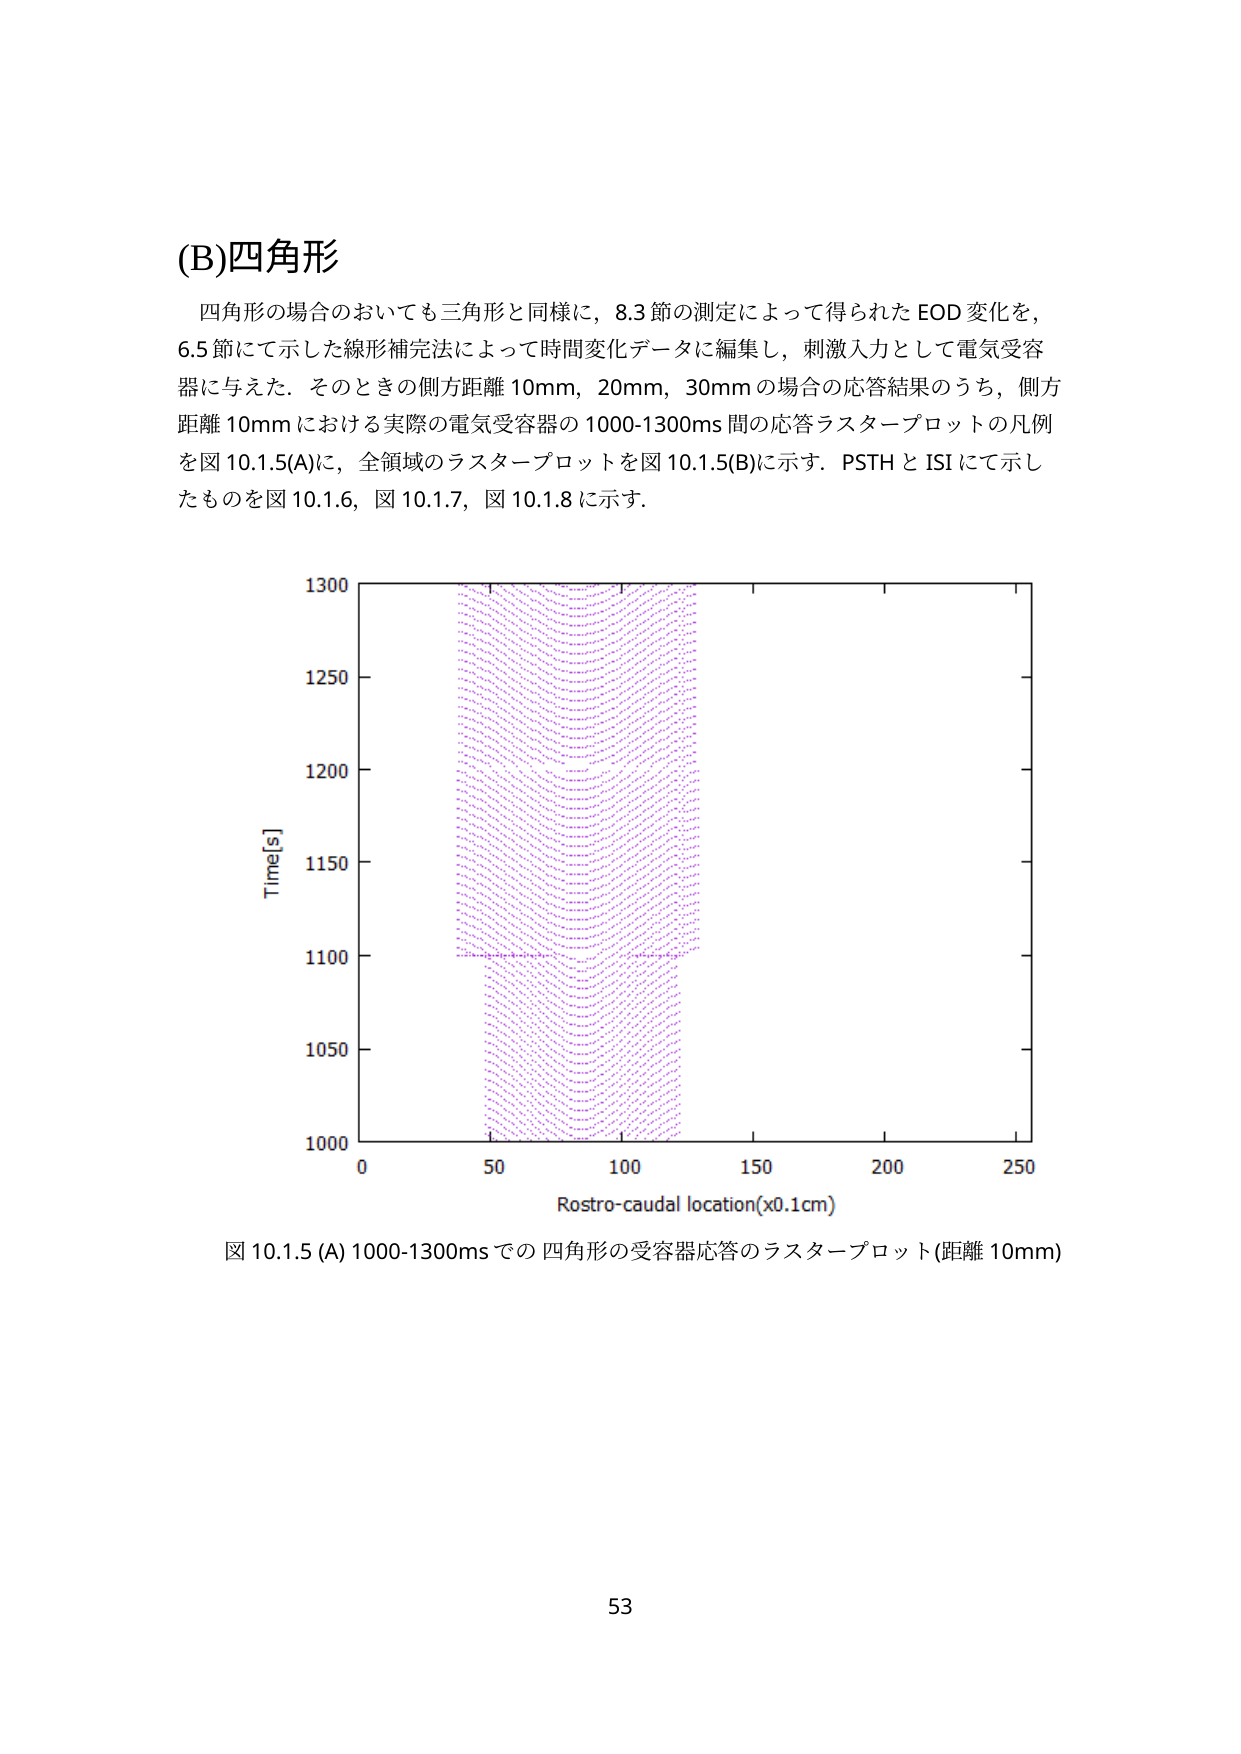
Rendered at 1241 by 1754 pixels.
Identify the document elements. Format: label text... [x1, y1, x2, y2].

text (B)四角形 [177, 217, 1063, 292]
text 四角形の場合のおいても三角形と同様に，8.3節の測定によって得られたEOD変化を，6.5節にて示した線形補完法によって時間変化データに編集し，刺激入力として電気受容器に与えた．そのときの側方距離10mm，20mm，30mmの場合の応答結果のうち，側方距離10mmにおける実際の電気受容器の1000-1300ms間の応答ラスタープロットの凡例を図10.1.5(A)に，全領域のラスタープロットを図10.1.5(B)に示す．PSTHとISIにて示したものを図10.1.6，図10.1.7，図10.1.8に示す． [177, 292, 1063, 517]
picture [252, 561, 1063, 1221]
